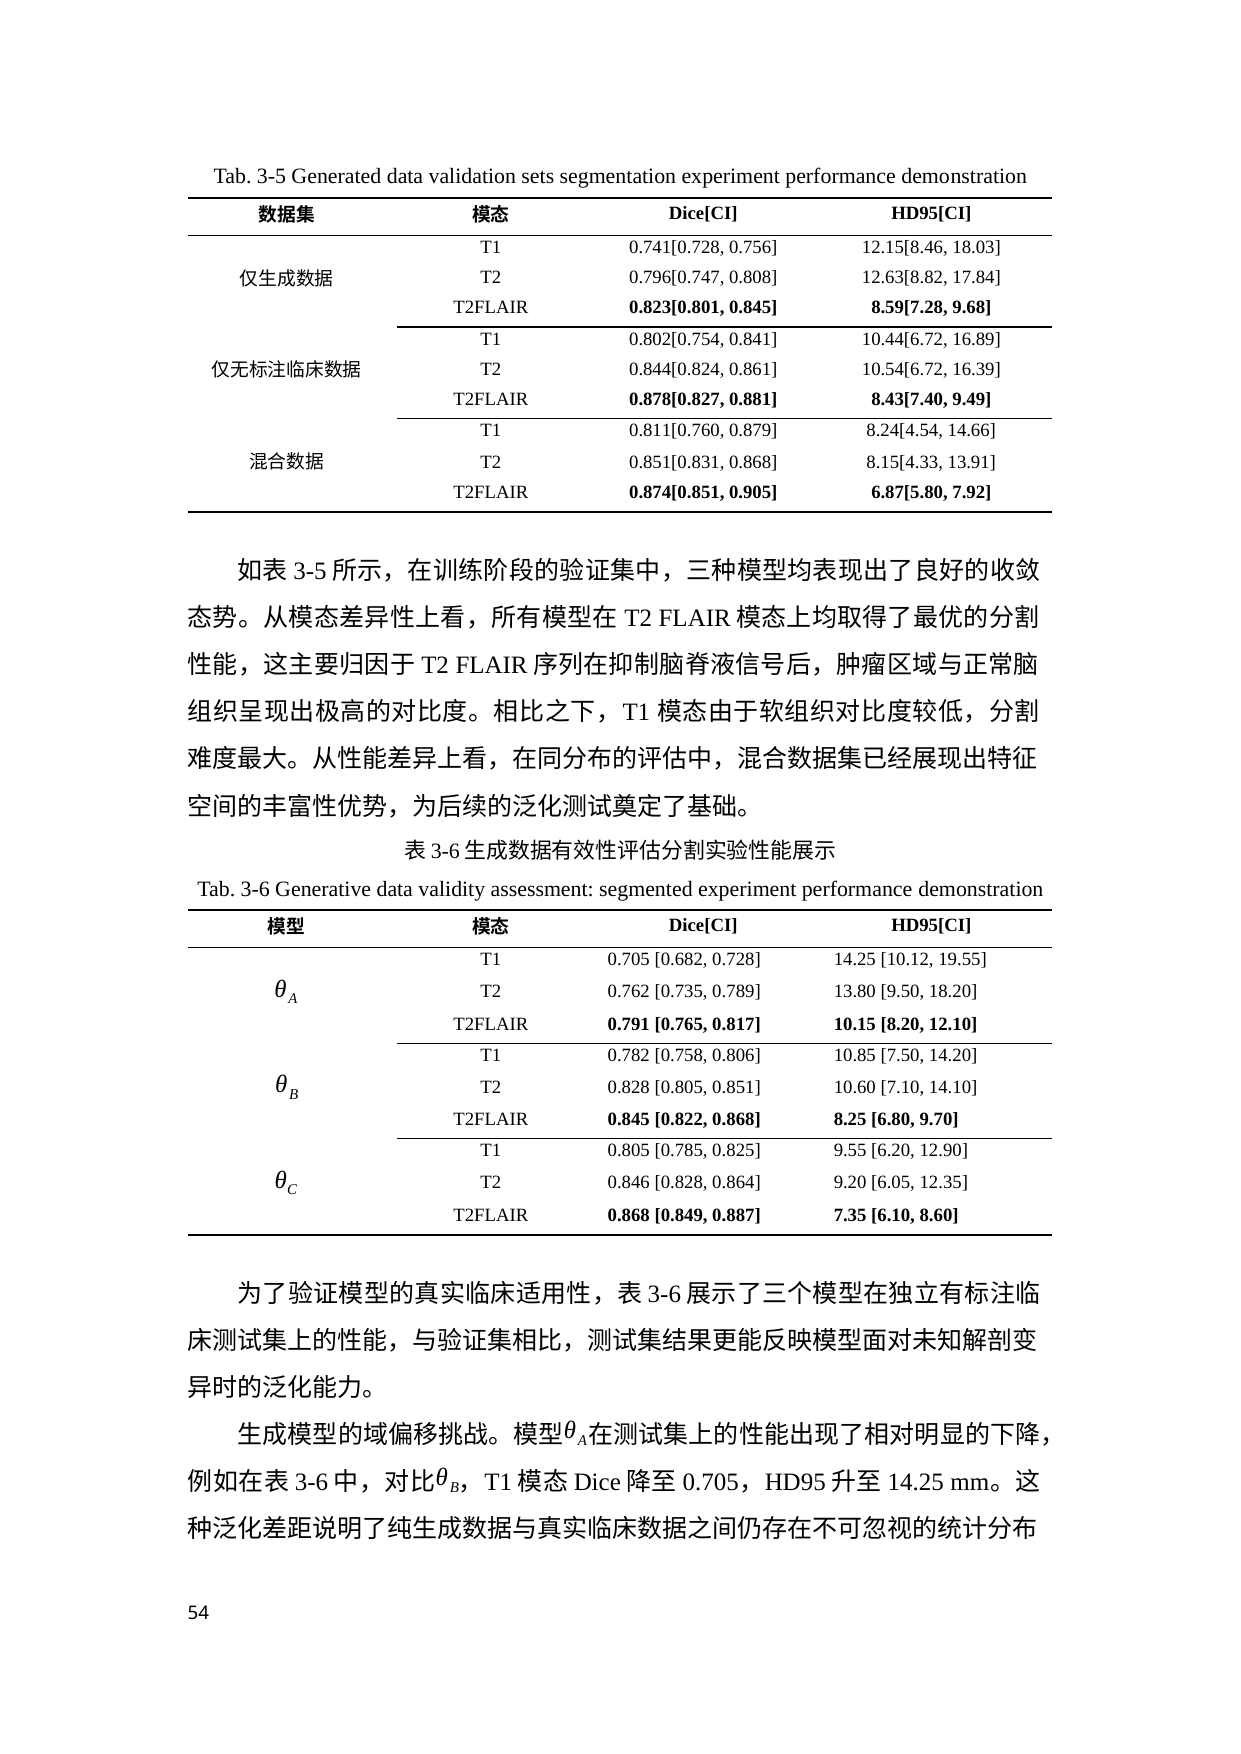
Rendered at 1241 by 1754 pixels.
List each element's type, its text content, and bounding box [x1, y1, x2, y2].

table_header 模态 [397, 199, 596, 235]
table_cell 10.60 [7.10, 14.10] [822, 1074, 1052, 1106]
table_cell T2FLAIR [397, 1202, 596, 1234]
table_cell T2FLAIR [397, 388, 596, 418]
table_cell T1 [397, 328, 596, 358]
text Tab. 3-5 Generated data validation sets segmentation experiment performance demonstration [187, 160, 1053, 192]
table_cell 仅生成数据 [188, 236, 397, 326]
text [187, 1414, 1040, 1545]
table_cell 0.845 [0.822, 0.868] [596, 1106, 822, 1138]
table_cell T2FLAIR [397, 481, 596, 511]
table_cell T1 [397, 948, 596, 978]
table_cell T1 [397, 1044, 596, 1074]
table_header 模态 [397, 911, 596, 947]
table_cell T2FLAIR [397, 1106, 596, 1138]
table_cell [188, 948, 397, 1043]
table_cell 0.782 [0.758, 0.806] [596, 1044, 822, 1074]
table_cell T1 [397, 236, 596, 266]
table_cell 混合数据 [188, 418, 397, 511]
table_cell 10.15 [8.20, 12.10] [822, 1011, 1052, 1043]
table_cell [188, 1043, 397, 1138]
table_cell 8.25 [6.80, 9.70] [822, 1106, 1052, 1138]
table_cell 8.24[4.54, 14.66] [822, 419, 1052, 449]
table_cell T2FLAIR [397, 1011, 596, 1043]
table_cell T1 [397, 419, 596, 449]
table_cell 0.805 [0.785, 0.825] [596, 1139, 822, 1169]
table_cell 7.35 [6.10, 8.60] [822, 1202, 1052, 1234]
table_cell 8.15[4.33, 13.91] [822, 449, 1052, 481]
table_cell 13.80 [9.50, 18.20] [822, 978, 1052, 1011]
table_cell 8.59[7.28, 9.68] [822, 296, 1052, 326]
table_cell 0.823[0.801, 0.845] [596, 296, 822, 326]
table_cell 6.87[5.80, 7.92] [822, 481, 1052, 511]
table_cell 14.25 [10.12, 19.55] [822, 948, 1052, 978]
table_cell 0.762 [0.735, 0.789] [596, 978, 822, 1011]
table_cell 仅无标注临床数据 [188, 326, 397, 418]
table_cell 0.868 [0.849, 0.887] [596, 1202, 822, 1234]
table_header 数据集 [188, 199, 397, 235]
table_cell 0.874[0.851, 0.905] [596, 481, 822, 511]
table_cell T2 [397, 978, 596, 1011]
table_cell 0.811[0.760, 0.879] [596, 419, 822, 449]
table_cell 12.15[8.46, 18.03] [822, 236, 1052, 266]
text 为了验证模型的真实临床适用性，表3-6展示了三个模型在独立有标注临床测试集上的性能，与验证集相比，测试集结果更能反映模型面对未知解剖变异时的泛化能力。 [187, 1273, 1040, 1403]
table_cell 0.791 [0.765, 0.817] [596, 1011, 822, 1043]
table_header HD95[CI] [822, 911, 1052, 947]
table_cell 0.802[0.754, 0.841] [596, 328, 822, 358]
table_cell 8.43[7.40, 9.49] [822, 388, 1052, 418]
table_cell 9.55 [6.20, 12.90] [822, 1139, 1052, 1169]
table_cell T2 [397, 449, 596, 481]
table_cell T2 [397, 266, 596, 296]
table_cell 10.54[6.72, 16.39] [822, 358, 1052, 388]
table_cell 0.844[0.824, 0.861] [596, 358, 822, 388]
table_cell 0.846 [0.828, 0.864] [596, 1169, 822, 1202]
text 如表3-5所示，在训练阶段的验证集中，三种模型均表现出了良好的收敛态势。从模态差异性上看，所有模型在T2 FLAIR模态上均取得了最优的分割性能，这主要归因于T2 FLAIR序列在抑制脑脊液信号后，肿瘤区域与正常脑组织呈现出极高的对比度。相比之下，T1 模态由于软组织对比度较低，分割难度最大。从性能差异上看，在同分布的评估中，混合数据集已经展现出特征空间的丰富性优势，为后续的泛化测试奠定了基础。 [187, 551, 1040, 822]
table_cell 12.63[8.82, 17.84] [822, 266, 1052, 296]
table_cell T2 [397, 358, 596, 388]
table_cell T2FLAIR [397, 296, 596, 326]
table_cell 0.878[0.827, 0.881] [596, 388, 822, 418]
table_cell 10.44[6.72, 16.89] [822, 328, 1052, 358]
table_cell 0.851[0.831, 0.868] [596, 449, 822, 481]
table_cell T2 [397, 1169, 596, 1202]
table_cell 0.705 [0.682, 0.728] [596, 948, 822, 978]
table_cell 10.85 [7.50, 14.20] [822, 1044, 1052, 1074]
table_cell 0.796[0.747, 0.808] [596, 266, 822, 296]
table_cell 0.741[0.728, 0.756] [596, 236, 822, 266]
table_cell T1 [397, 1139, 596, 1169]
table_cell 0.828 [0.805, 0.851] [596, 1074, 822, 1106]
table_cell [188, 1138, 397, 1234]
table_cell T2 [397, 1074, 596, 1106]
table_cell 9.20 [6.05, 12.35] [822, 1169, 1052, 1202]
table_header Dice[CI] [596, 199, 822, 235]
table_header 模型 [188, 911, 397, 947]
text 表3-6生成数据有效性评估分割实验性能展示 [187, 833, 1053, 866]
text Tab. 3-6 Generative data validity assessment: segmented experiment performance demonstration [187, 872, 1053, 904]
table_header Dice[CI] [596, 911, 822, 947]
table_header HD95[CI] [822, 199, 1052, 235]
